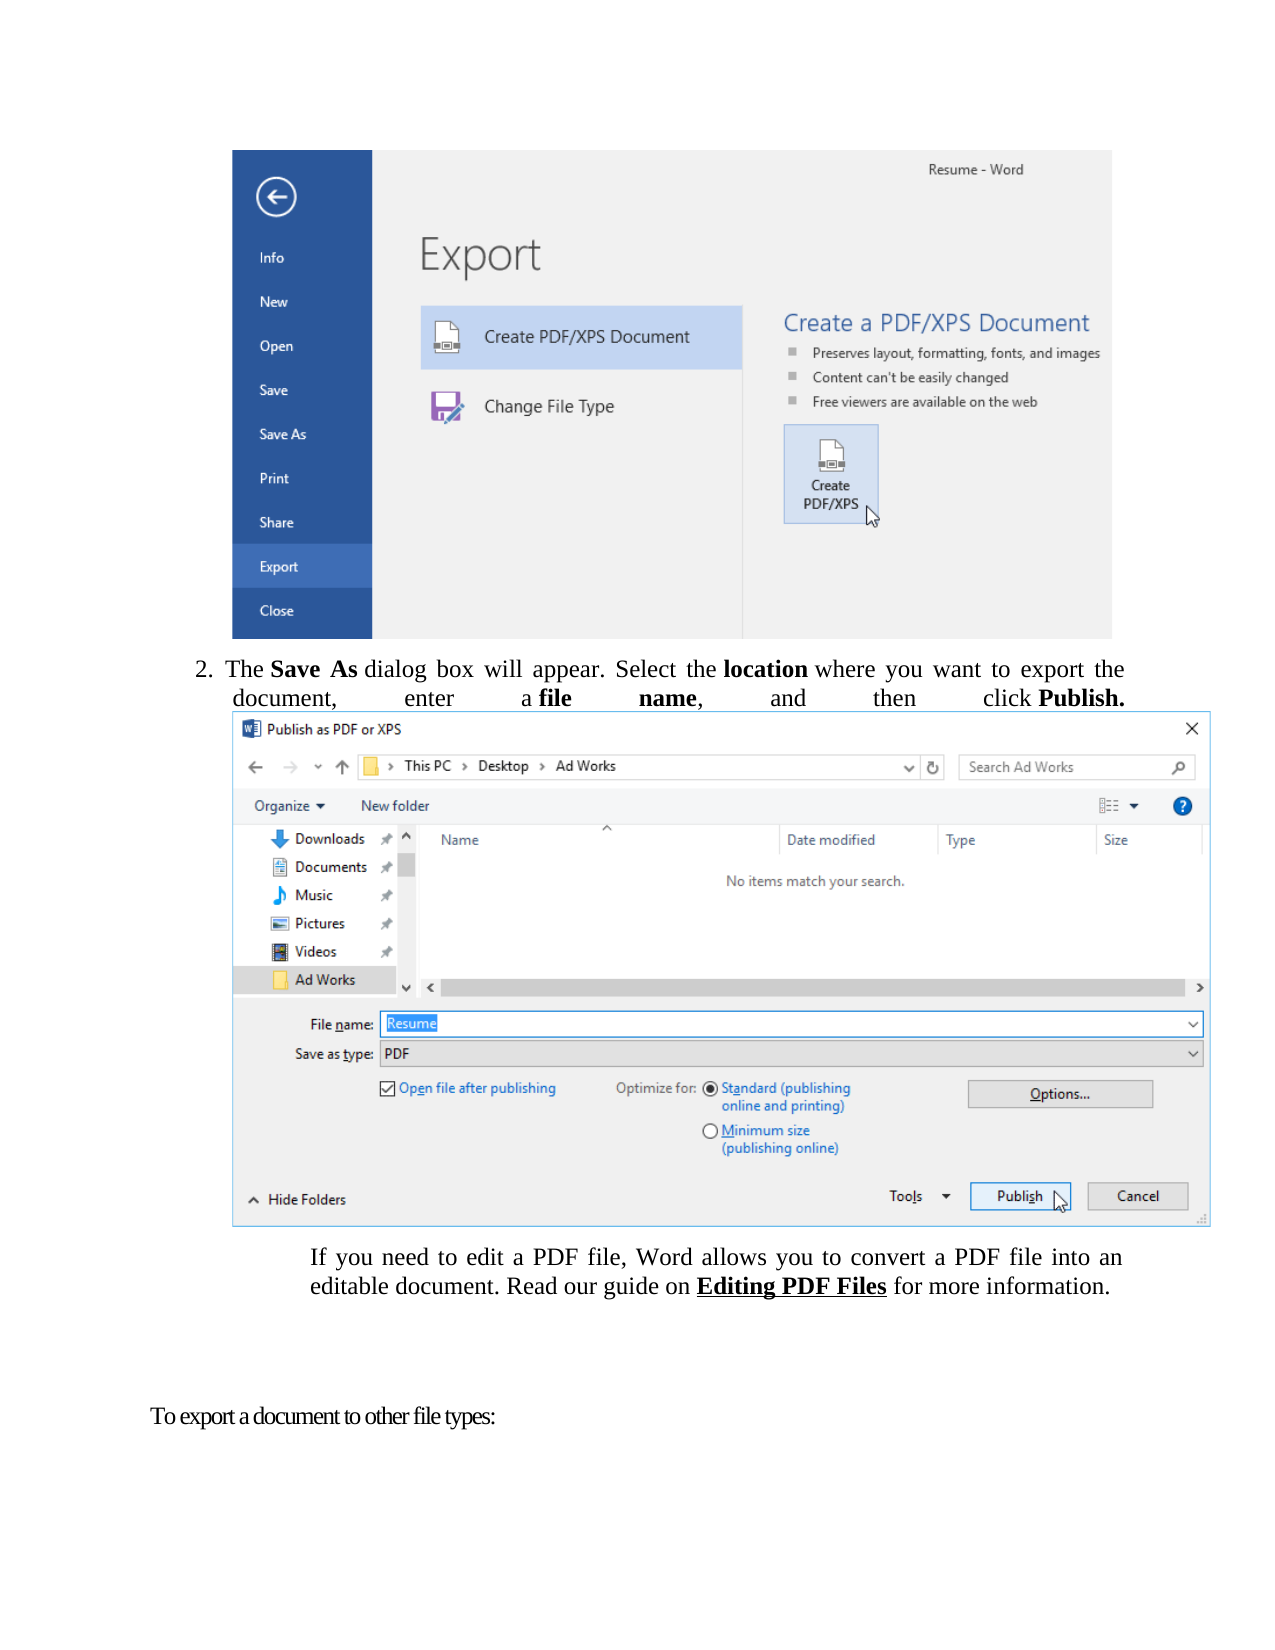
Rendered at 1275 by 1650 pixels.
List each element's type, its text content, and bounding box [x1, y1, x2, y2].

picture [232, 150, 1113, 639]
picture [232, 711, 1211, 1227]
subtitle To export a document to other file types: [150, 1401, 1125, 1430]
text If you need to edit a PDF file, Word allows you to convert a PDF file into an editable document. Read our guide on Editing PDF Files for more information. [310, 1242, 1125, 1299]
